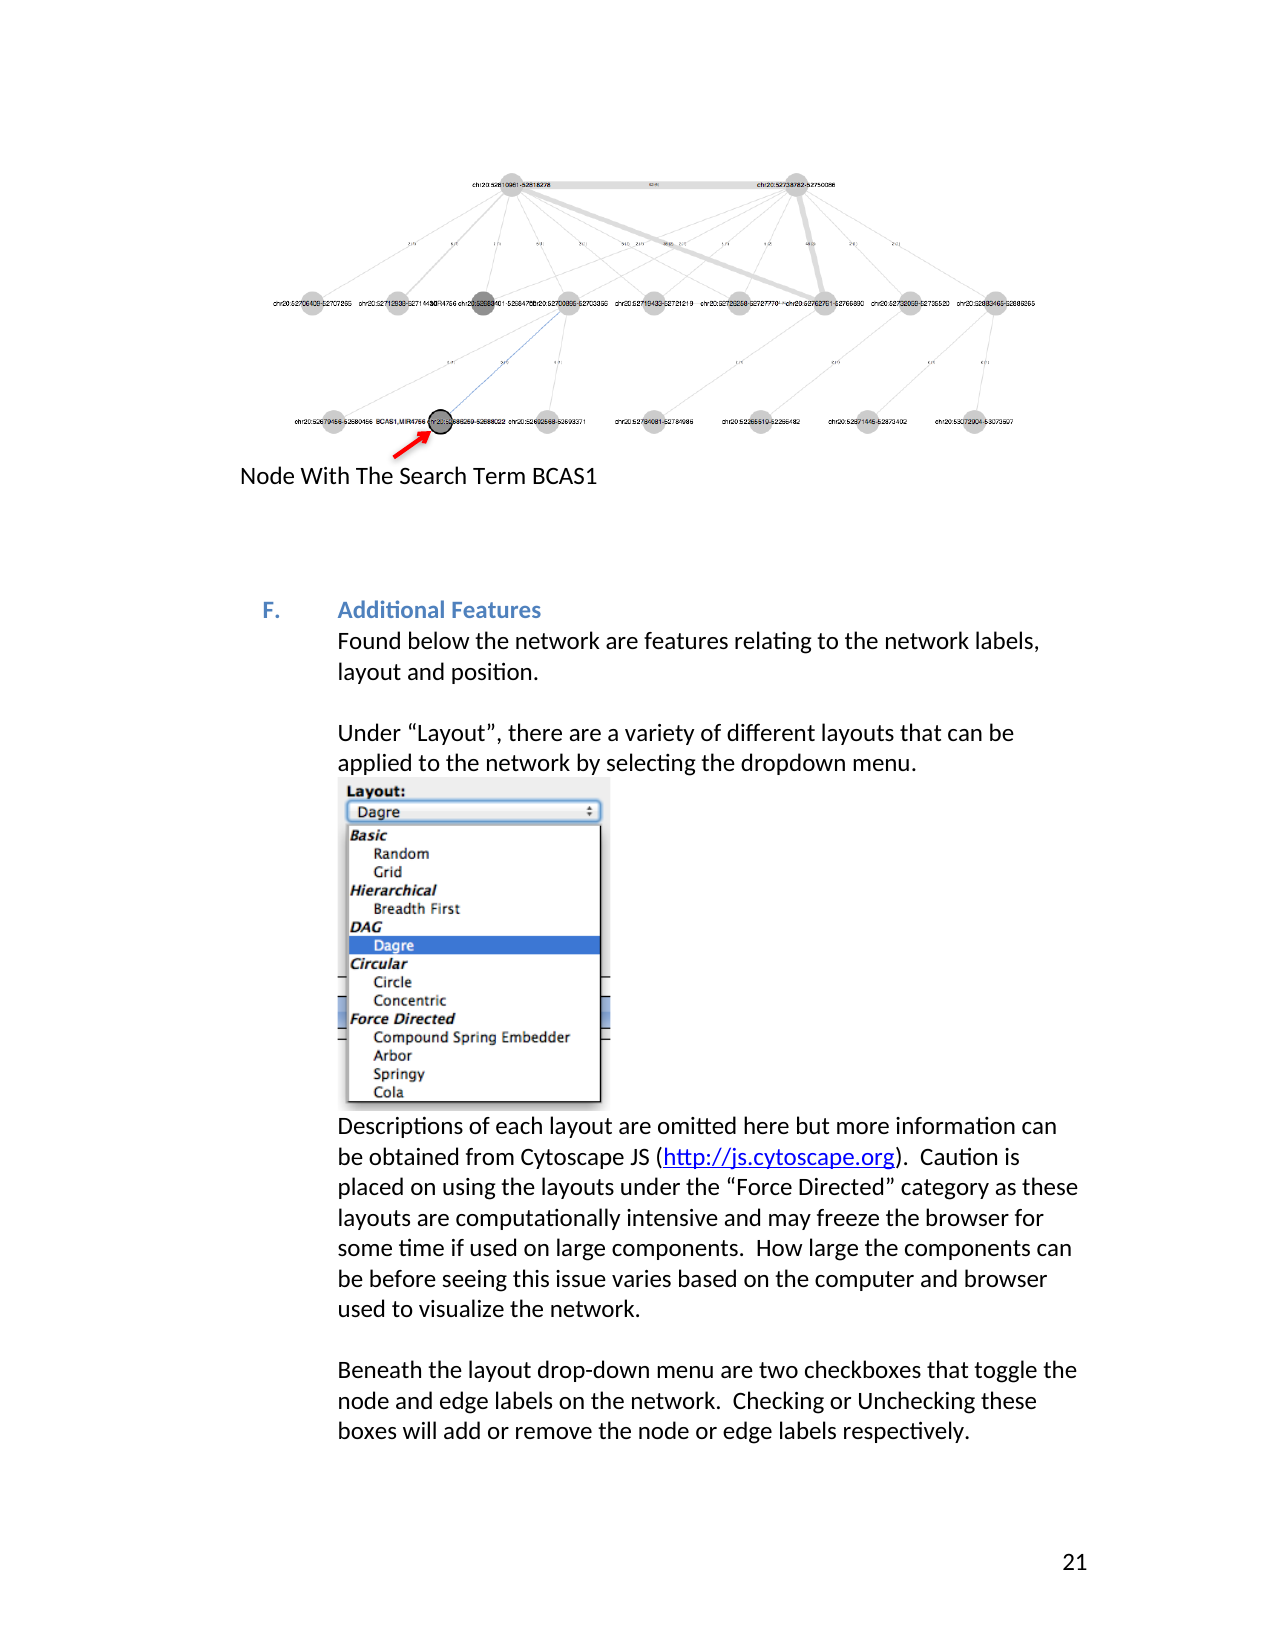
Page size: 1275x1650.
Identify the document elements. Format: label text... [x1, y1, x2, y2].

subtitle Additional Features [262, 594, 1087, 625]
text Descriptions of each layout are omitted here but more information can be obtained from Cytoscape JS (http://js.cytoscape.org). Caution is placed on using the layouts under the “Force Directed” category as these layouts are computationally intensive and may freeze the browser for some time if used on large components. How large the components can be before seeing this issue varies based on the computer and browser used to visualize the network. [337, 1110, 1087, 1324]
text Found below the network are features relating to the network labels, layout and position. [337, 625, 1087, 686]
text Under “Layout”, there are a variety of different layouts that can be applied to the network by selecting the dropdown menu. [337, 717, 1087, 778]
picture [337, 777, 611, 1111]
text Beneath the layout drop-down menu are two checkboxes that toggle the node and edge labels on the network. Checking or Unchecking these boxes will add or remove the node or edge labels respectively. [337, 1354, 1087, 1446]
picture [262, 150, 1050, 452]
